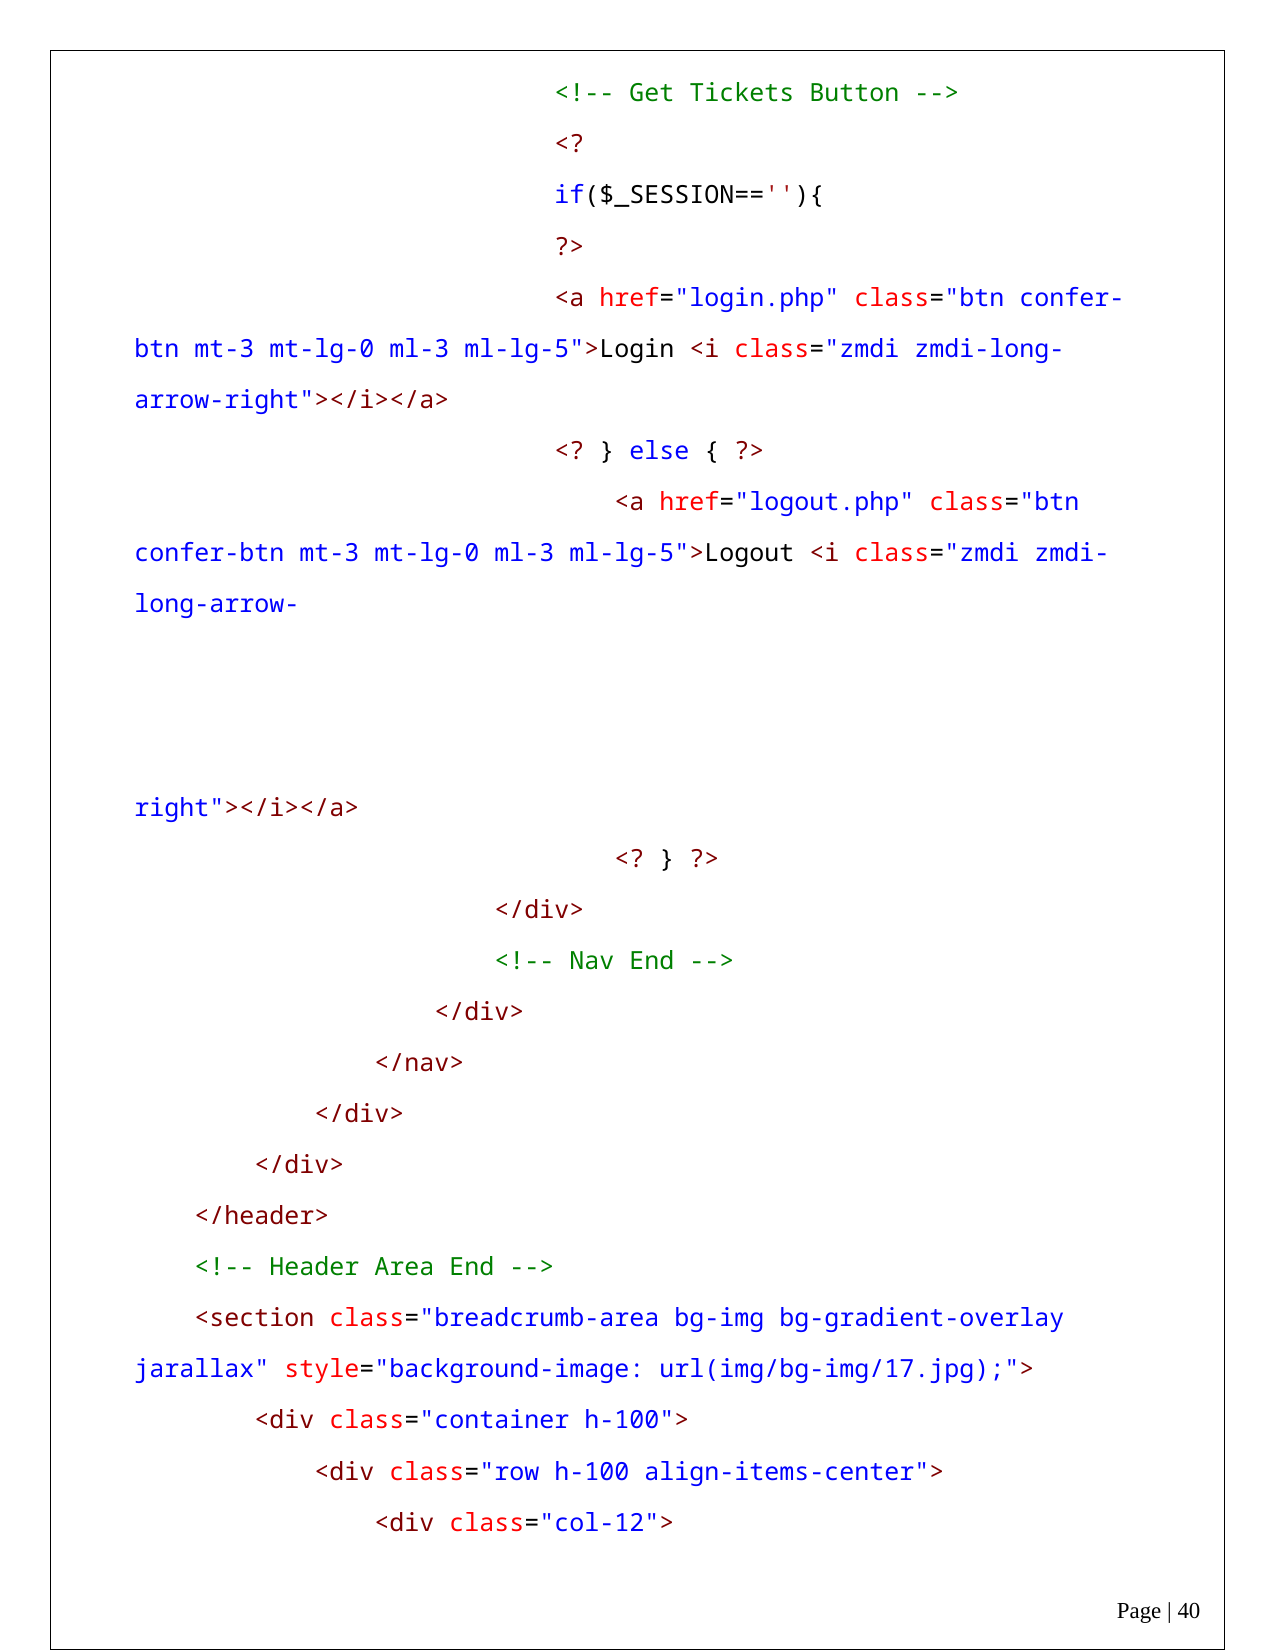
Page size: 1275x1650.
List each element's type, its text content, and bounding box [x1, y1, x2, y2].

text </div> [134, 892, 1141, 926]
text </div> [134, 1147, 1141, 1181]
text <a href="logout.php" class="btn confer-btn mt-3 mt-lg-0 ml-3 ml-lg-5">Logout <i class="zmdi zmdi-long-arrow- [134, 483, 1141, 619]
text <!-- Get Tickets Button --> [134, 75, 1141, 109]
text <div class="row h-100 align-items-center"> [134, 1453, 1141, 1487]
text <div class="col-12"> [134, 1504, 1141, 1538]
text <section class="breadcrumb-area bg-img bg-gradient-overlay jarallax" style="background-image: url(img/bg-img/17.jpg);"> [134, 1300, 1141, 1385]
text </div> [134, 1096, 1141, 1130]
text <a href="login.php" class="btn confer-btn mt-3 mt-lg-0 ml-3 ml-lg-5">Login <i class="zmdi zmdi-long-arrow-right"></i></a> [134, 279, 1141, 415]
text if($_SESSION==''){ [134, 177, 1141, 211]
text <? } ?> [134, 841, 1141, 875]
text right"></i></a> [134, 789, 1141, 824]
text <!-- Header Area End --> [134, 1249, 1141, 1283]
text ?> [134, 228, 1141, 262]
text <? } else { ?> [134, 432, 1141, 466]
text <div class="container h-100"> [134, 1402, 1141, 1436]
text <? [134, 126, 1141, 160]
text </nav> [134, 1045, 1141, 1079]
text <!-- Nav End --> [134, 943, 1141, 977]
text </div> [134, 994, 1141, 1028]
text </header> [134, 1198, 1141, 1232]
